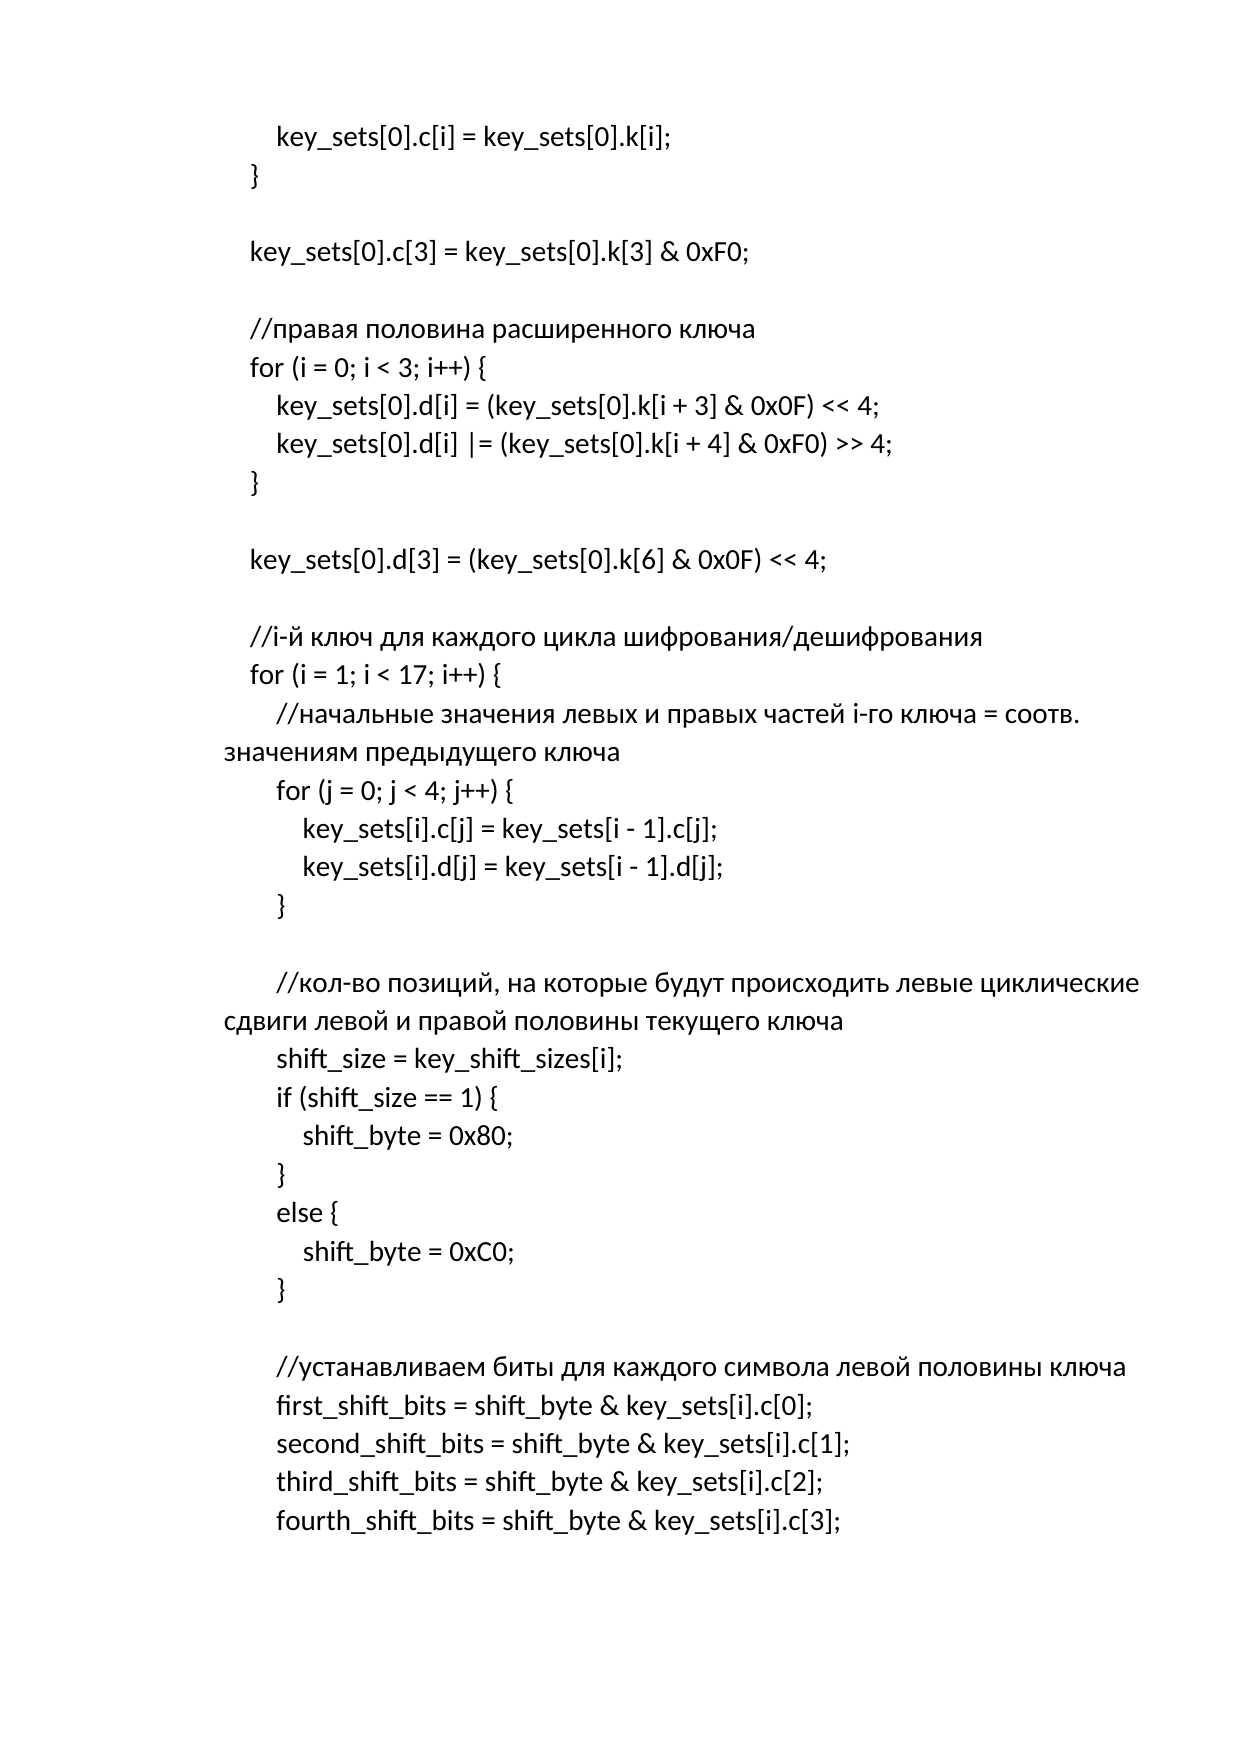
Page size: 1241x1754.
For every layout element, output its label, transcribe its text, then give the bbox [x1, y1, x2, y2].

list key_sets[i].d[j] = key_sets[i - 1].d[j]; [223, 848, 1152, 884]
list for (i = 0; i < 3; i++) { [223, 349, 1152, 384]
list shift_byte = 0xC0; [223, 1233, 1152, 1268]
list shift_byte = 0x80; [223, 1117, 1152, 1153]
list //правая половина расширенного ключа [223, 310, 1152, 346]
list for (j = 0; j < 4; j++) { [223, 772, 1152, 807]
list } [223, 887, 1152, 922]
list shift_size = key_shift_sizes[i]; [223, 1041, 1152, 1076]
list key_sets[0].d[i] |= (key_sets[0].k[i + 4] & 0xF0) >> 4; [223, 426, 1152, 461]
list fourth_shift_bits = shift_byte & key_sets[i].c[3]; [223, 1502, 1152, 1537]
list key_sets[0].d[3] = (key_sets[0].k[6] & 0x0F) << 4; [223, 541, 1152, 577]
list key_sets[i].c[j] = key_sets[i - 1].c[j]; [223, 810, 1152, 846]
list second_shift_bits = shift_byte & key_sets[i].c[1]; [223, 1425, 1152, 1461]
list for (i = 1; i < 17; i++) { [223, 656, 1152, 692]
list //кол-во позиций, на которые будут происходить левые циклические сдвиги левой и правой половины текущего ключа [223, 964, 1152, 1038]
list } [223, 157, 1152, 192]
list else { [223, 1194, 1152, 1230]
list } [223, 1271, 1152, 1307]
list key_sets[0].d[i] = (key_sets[0].k[i + 3] & 0x0F) << 4; [223, 387, 1152, 423]
list } [223, 1156, 1152, 1192]
list //i-й ключ для каждого цикла шифрования/дешифрования [223, 618, 1152, 653]
list key_sets[0].c[i] = key_sets[0].k[i]; [223, 118, 1152, 154]
list key_sets[0].c[3] = key_sets[0].k[3] & 0xF0; [223, 233, 1152, 269]
list //устанавливаем биты для каждого символа левой половины ключа [223, 1348, 1152, 1384]
list first_shift_bits = shift_byte & key_sets[i].c[0]; [223, 1387, 1152, 1422]
list } [223, 464, 1152, 500]
list //начальные значения левых и правых частей i-го ключа = соотв. значениям предыдущего ключа [223, 695, 1152, 769]
list if (shift_size == 1) { [223, 1079, 1152, 1115]
list third_shift_bits = shift_byte & key_sets[i].c[2]; [223, 1463, 1152, 1499]
